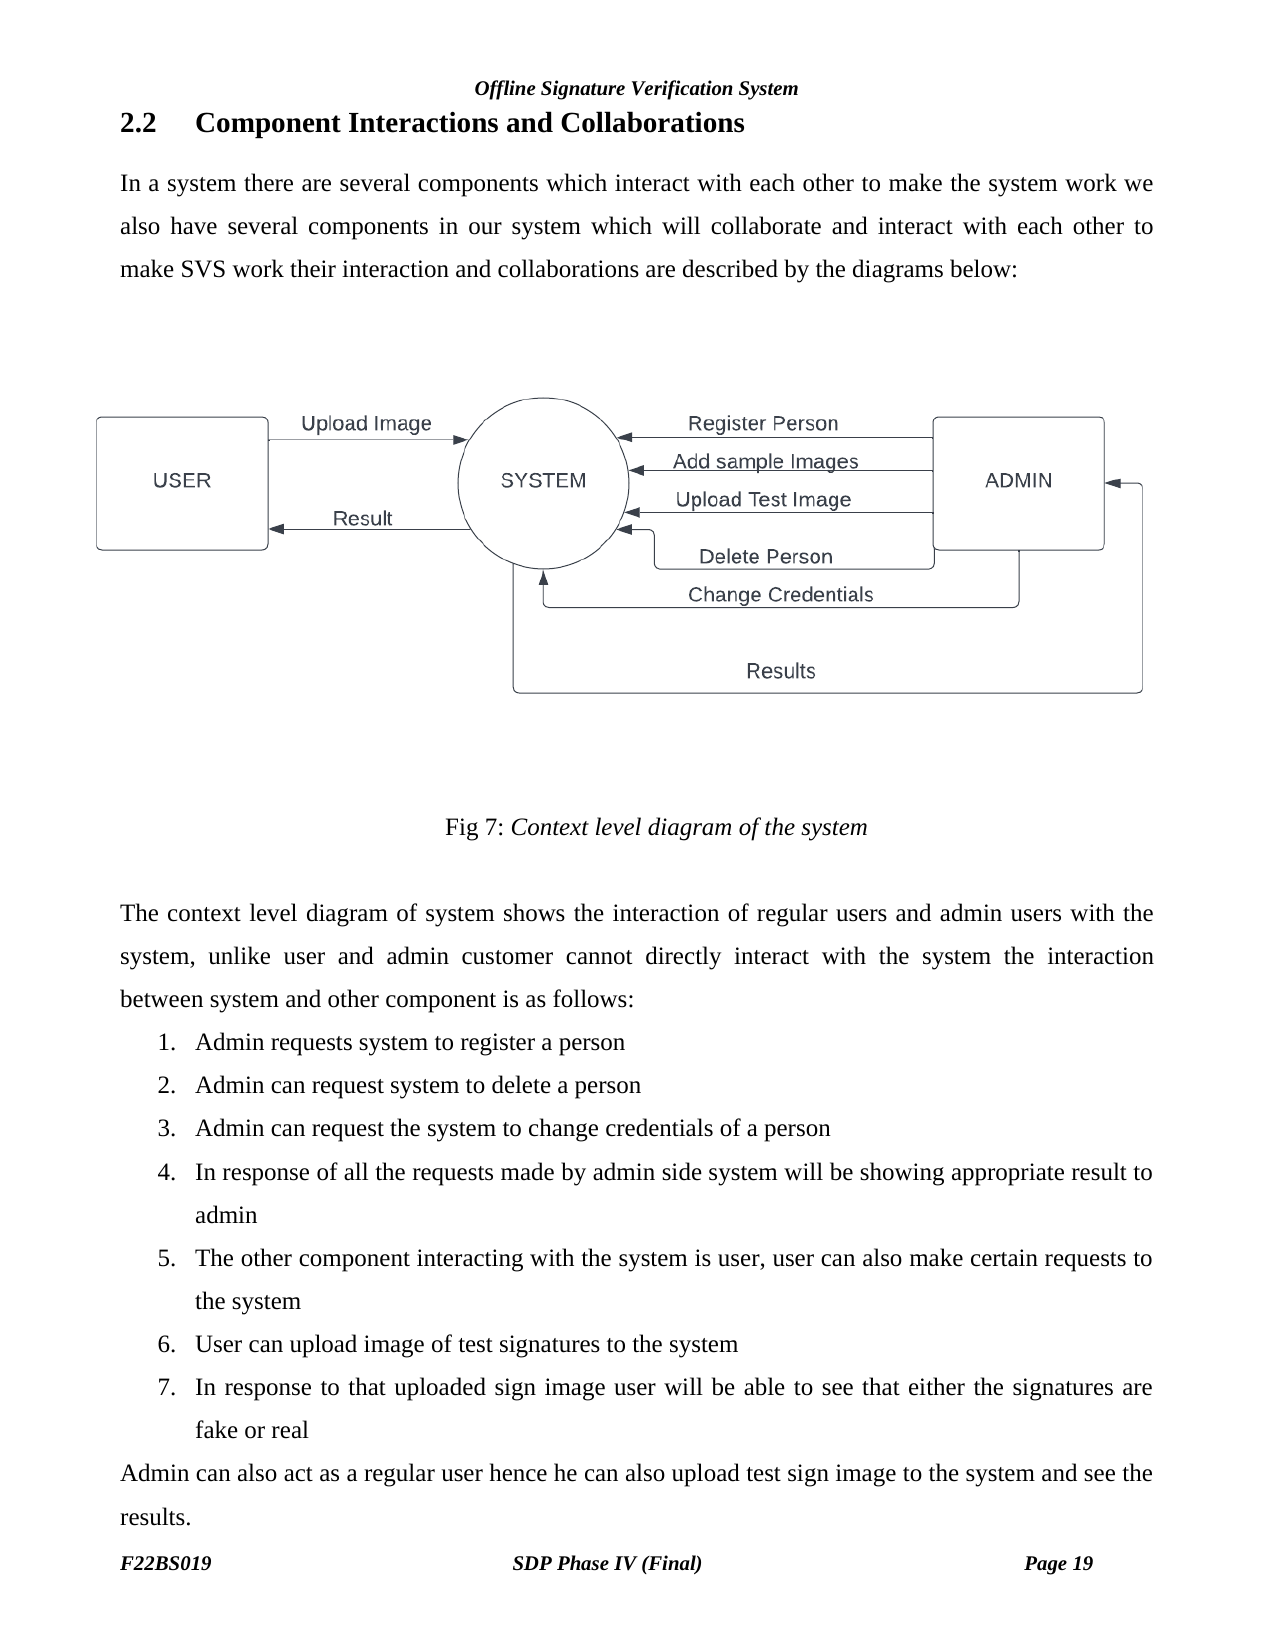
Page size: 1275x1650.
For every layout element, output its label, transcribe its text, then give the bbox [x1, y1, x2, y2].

list In response to that uploaded sign image user will be able to see that either the signatures are fake or real [157, 1372, 1155, 1444]
list Admin requests system to register a person [157, 1027, 1155, 1056]
list User can upload image of test signatures to the system [157, 1329, 1155, 1358]
list Admin can request the system to change credentials of a person [157, 1113, 1155, 1142]
text The context level diagram of system shows the interaction of regular users and admin users with the system, unlike user and admin customer cannot directly interact with the system the interaction between system and other component is as follows: [120, 898, 1155, 1013]
text Admin can also act as a regular user hence he can also upload test sign image to the system and see the results. [120, 1458, 1155, 1530]
subtitle Component Interactions and Collaborations [120, 105, 1155, 138]
text Fig 7: Context level diagram of the system [120, 812, 1155, 840]
list In response of all the requests made by admin side system will be showing appropriate result to admin [157, 1157, 1155, 1228]
text In a system there are several components which interact with each other to make the system work we also have several components in our system which will collaborate and interact with each other to make SVS work their interaction and collaborations are described by the diagrams below: [120, 168, 1155, 283]
list The other component interacting with the system is user, user can also make certain requests to the system [157, 1243, 1155, 1315]
list Admin can request system to delete a person [157, 1070, 1155, 1099]
picture [58, 359, 1181, 740]
